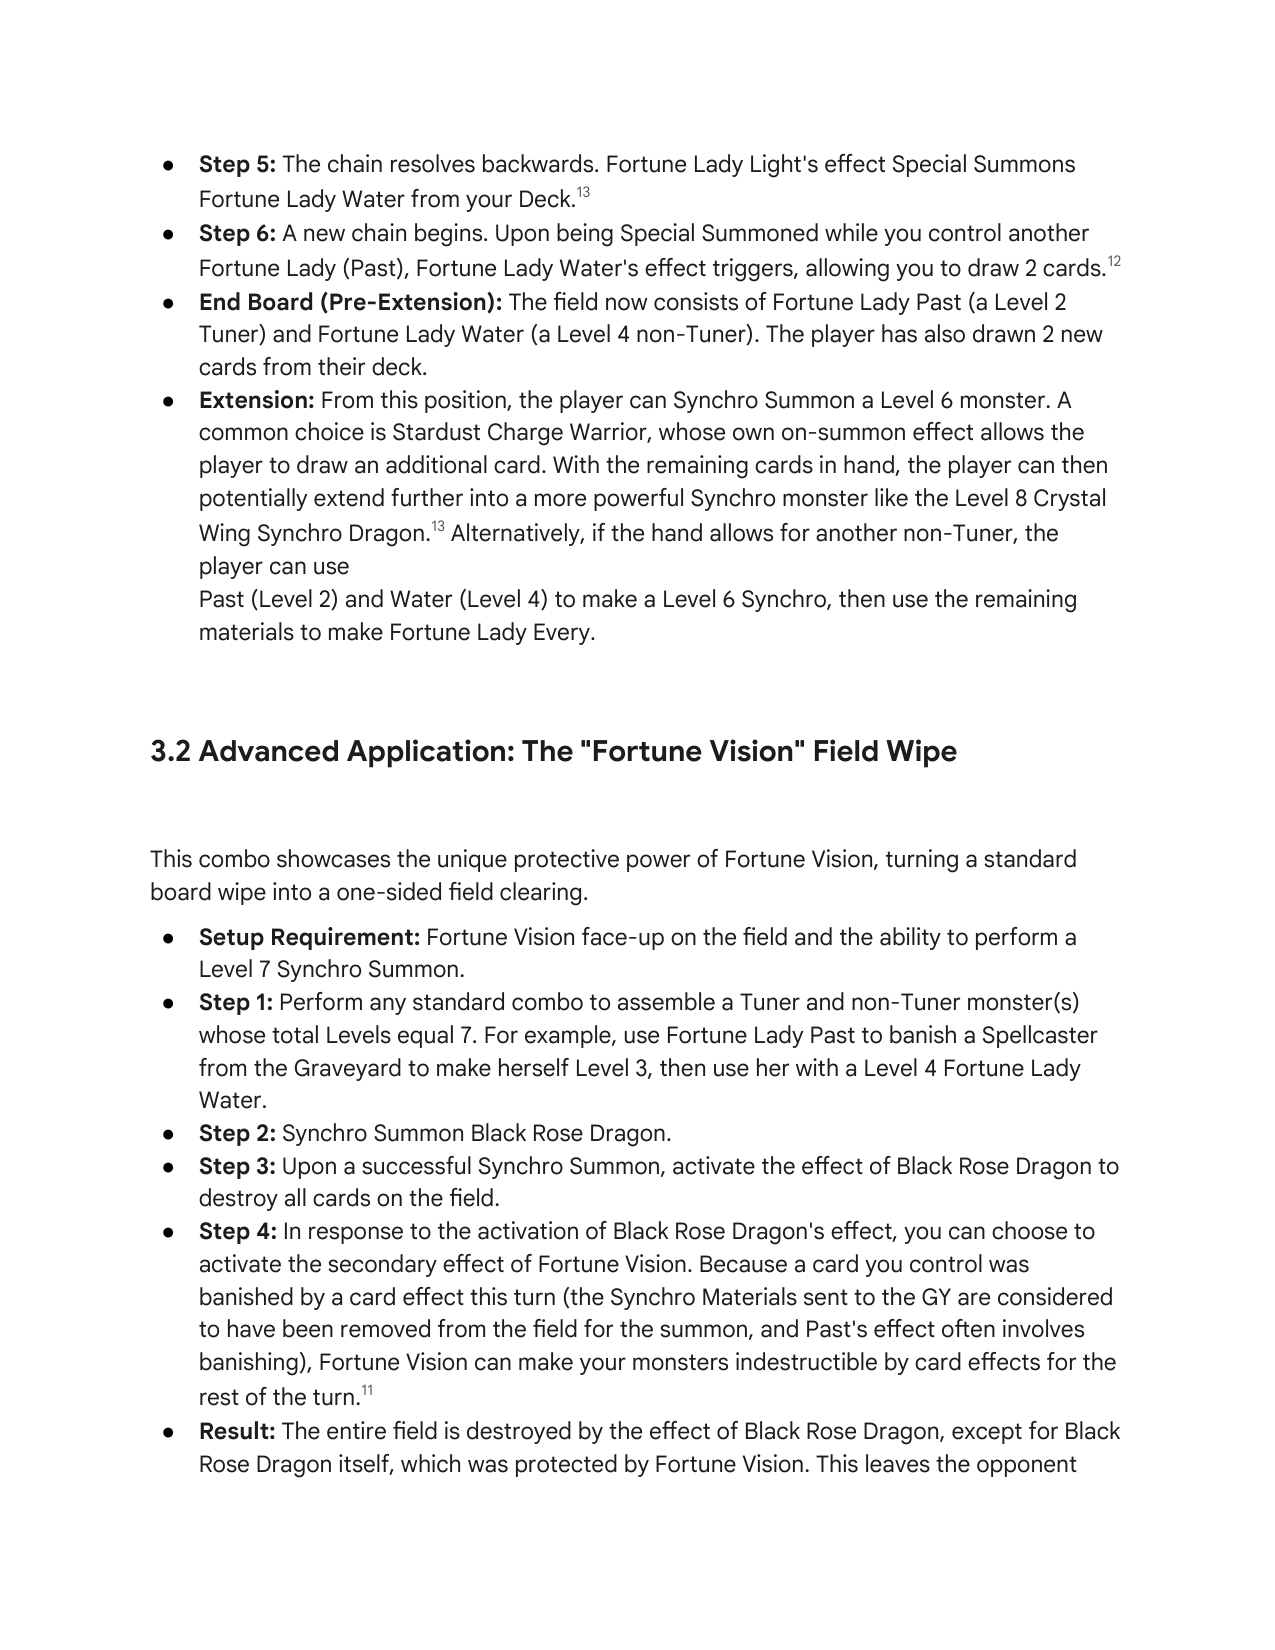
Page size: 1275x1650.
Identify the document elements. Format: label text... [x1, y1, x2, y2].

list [161, 1417, 1125, 1478]
subtitle 3.2 Advanced Application: The "Fortune Vision" Field Wipe [150, 733, 1125, 770]
text This combo showcases the unique protective power of Fortune Vision, turning a standard board wipe into a one-sided field clearing. [150, 845, 1125, 907]
list Step 1: Perform any standard combo to assemble a Tuner and non-Tuner monster(s) whose total Levels equal 7. For example, use Fortune Lady Past to banish a Spellcaster from the Graveyard to make herself Level 3, then use her with a Level 4 Fortune Lady Water. [161, 988, 1125, 1115]
list Step 2: Synchro Summon Black Rose Dragon. [161, 1119, 1125, 1148]
list Step 5: The chain resolves backwards. Fortune Lady Light's effect Special Summons Fortune Lady Water from your Deck.13 [161, 150, 1125, 214]
list Step 3: Upon a successful Synchro Summon, activate the effect of Black Rose Dragon to destroy all cards on the field. [161, 1152, 1125, 1213]
list Step 4: In response to the activation of Black Rose Dragon's effect, you can choose to activate the secondary effect of Fortune Vision. Because a card you control was banished by a card effect this turn (the Synchro Materials sent to the GY are considered to have been removed from the field for the summon, and Past's effect often involves banishing), Fortune Vision can make your monsters indestructible by card effects for the rest of the turn.11 [161, 1217, 1125, 1413]
list Extension: From this position, the player can Synchro Summon a Level 6 monster. A common choice is Stardust Charge Warrior, whose own on-summon effect allows the player to draw an additional card. With the remaining cards in hand, the player can then potentially extend further into a more powerful Synchro monster like the Level 8 Crystal Wing Synchro Dragon.13 Alternatively, if the hand allows for another non-Tuner, the player can use Past (Level 2) and Water (Level 4) to make a Level 6 Synchro, then use the remaining materials to make Fortune Lady Every. [161, 386, 1125, 647]
list Setup Requirement: Fortune Vision face-up on the field and the ability to perform a Level 7 Synchro Summon. [161, 923, 1125, 984]
list End Board (Pre-Extension): The field now consists of Fortune Lady Past (a Level 2 Tuner) and Fortune Lady Water (a Level 4 non-Tuner). The player has also drawn 2 new cards from their deck. [161, 288, 1125, 382]
list Step 6: A new chain begins. Upon being Special Summoned while you control another Fortune Lady (Past), Fortune Lady Water's effect triggers, allowing you to draw 2 cards.12 [161, 219, 1125, 283]
